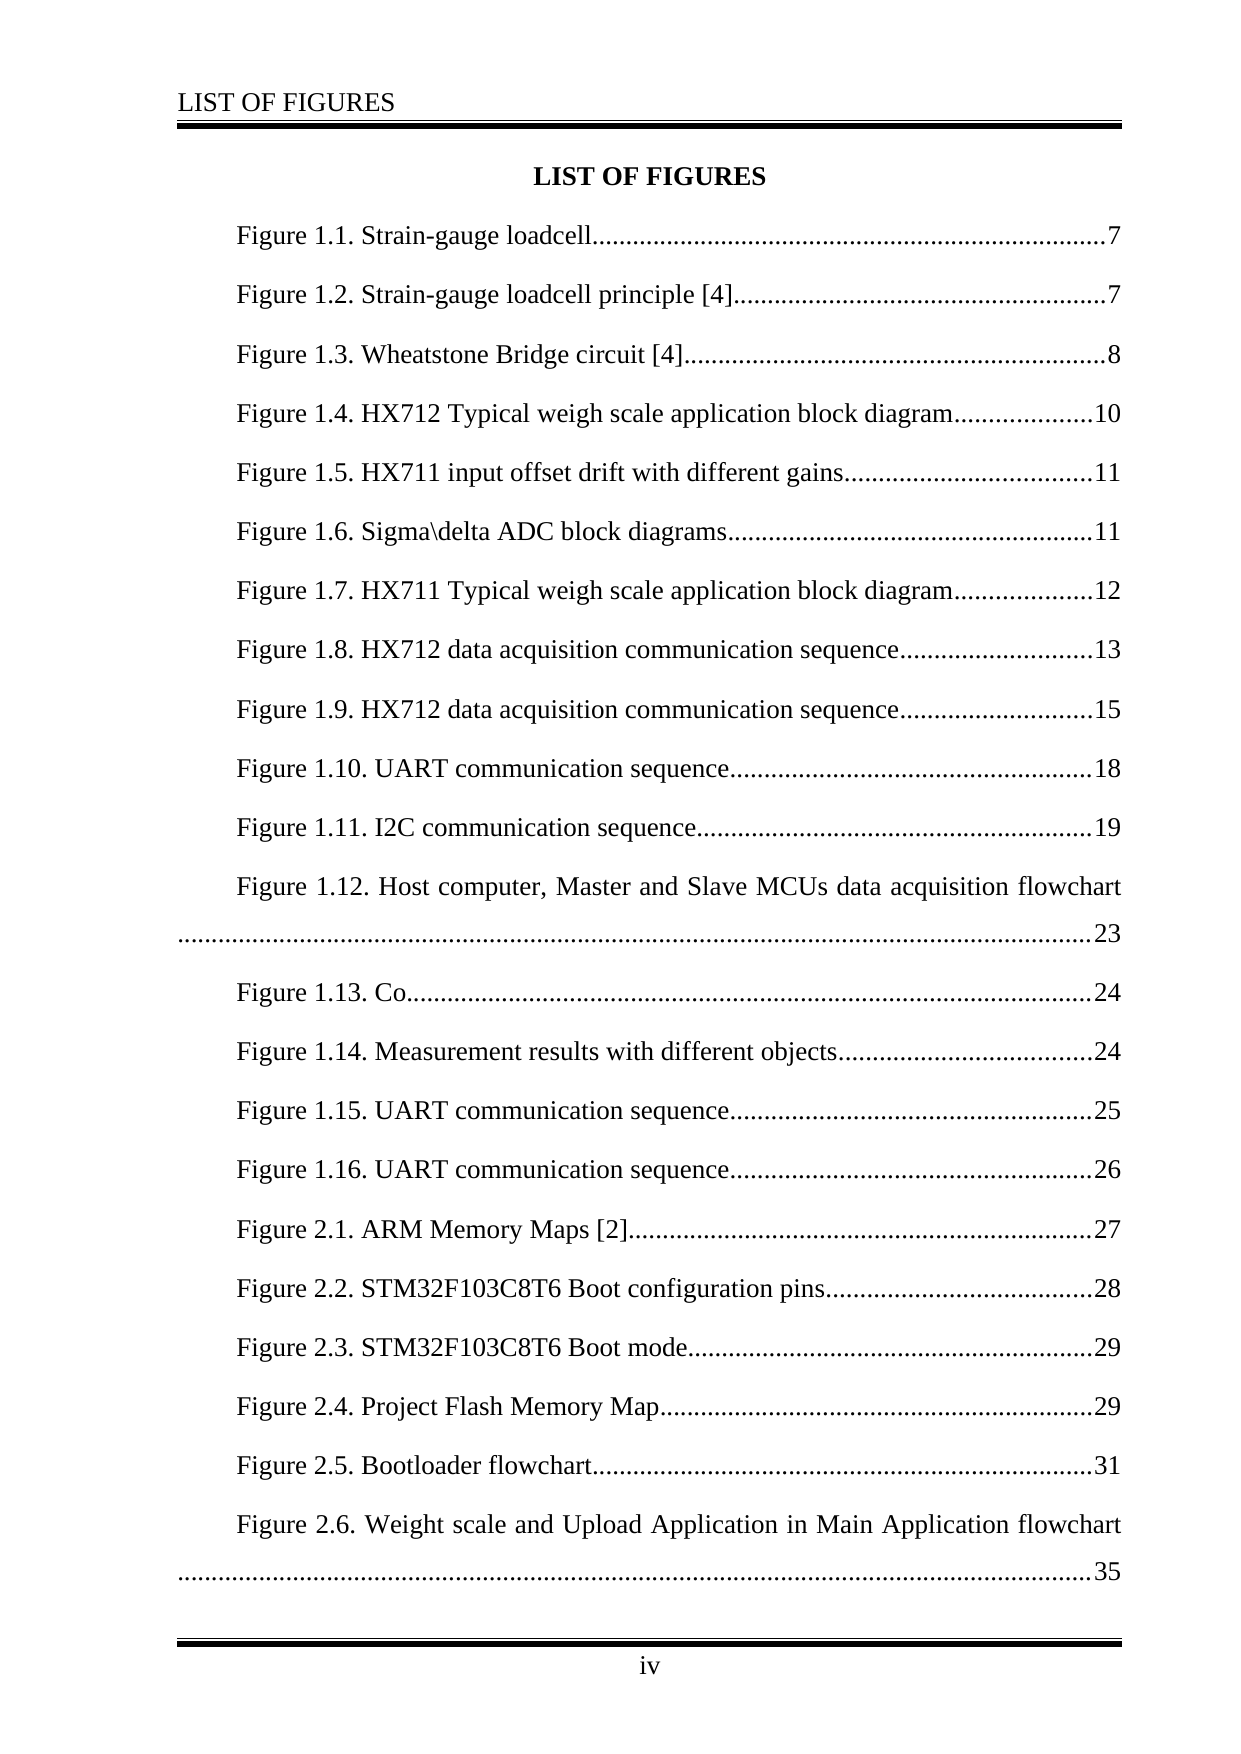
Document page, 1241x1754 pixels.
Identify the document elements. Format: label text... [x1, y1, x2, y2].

text Figure 1.6. Sigma\delta ADC block diagrams 11 [177, 515, 1122, 546]
text Figure 1.4. HX712 Typical weigh scale application block diagram 10 [177, 397, 1122, 428]
subtitle LIST OF FIGURES [177, 160, 1122, 191]
text Figure 2.2. STM32F103C8T6 Boot configuration pins 28 [177, 1272, 1122, 1303]
text Figure 1.14. Measurement results with different objects 24 [177, 1035, 1122, 1066]
text Figure 1.8. HX712 data acquisition communication sequence 13 [177, 633, 1122, 665]
text Figure 1.9. HX712 data acquisition communication sequence 15 [177, 693, 1122, 724]
text Figure 1.3. Wheatstone Bridge circuit [4] 8 [177, 338, 1122, 369]
text Figure 2.6. Weight scale and Upload Application in Main Application flowchart 35 [177, 1508, 1122, 1586]
text Figure 2.3. STM32F103C8T6 Boot mode 29 [177, 1331, 1122, 1362]
text Figure 1.11. I2C communication sequence 19 [177, 811, 1122, 842]
text Figure 1.5. HX711 input offset drift with different gains 11 [177, 456, 1122, 487]
text Figure 2.4. Project Flash Memory Map 29 [177, 1390, 1122, 1421]
text Figure 2.1. ARM Memory Maps [2] 27 [177, 1213, 1122, 1244]
text Figure 2.5. Bootloader flowchart 31 [177, 1449, 1122, 1481]
text Figure 1.16. UART communication sequence 26 [177, 1153, 1122, 1185]
text Figure 1.13. Co 24 [177, 976, 1122, 1007]
text Figure 1.2. Strain-gauge loadcell principle [4] 7 [177, 278, 1122, 310]
text Figure 1.1. Strain-gauge loadcell 7 [177, 219, 1122, 251]
text Figure 1.12. Host computer, Master and Slave MCUs data acquisition flowchart 23 [177, 870, 1122, 948]
text Figure 1.15. UART communication sequence 25 [177, 1094, 1122, 1126]
text Figure 1.10. UART communication sequence 18 [177, 752, 1122, 783]
text Figure 1.7. HX711 Typical weigh scale application block diagram 12 [177, 574, 1122, 606]
